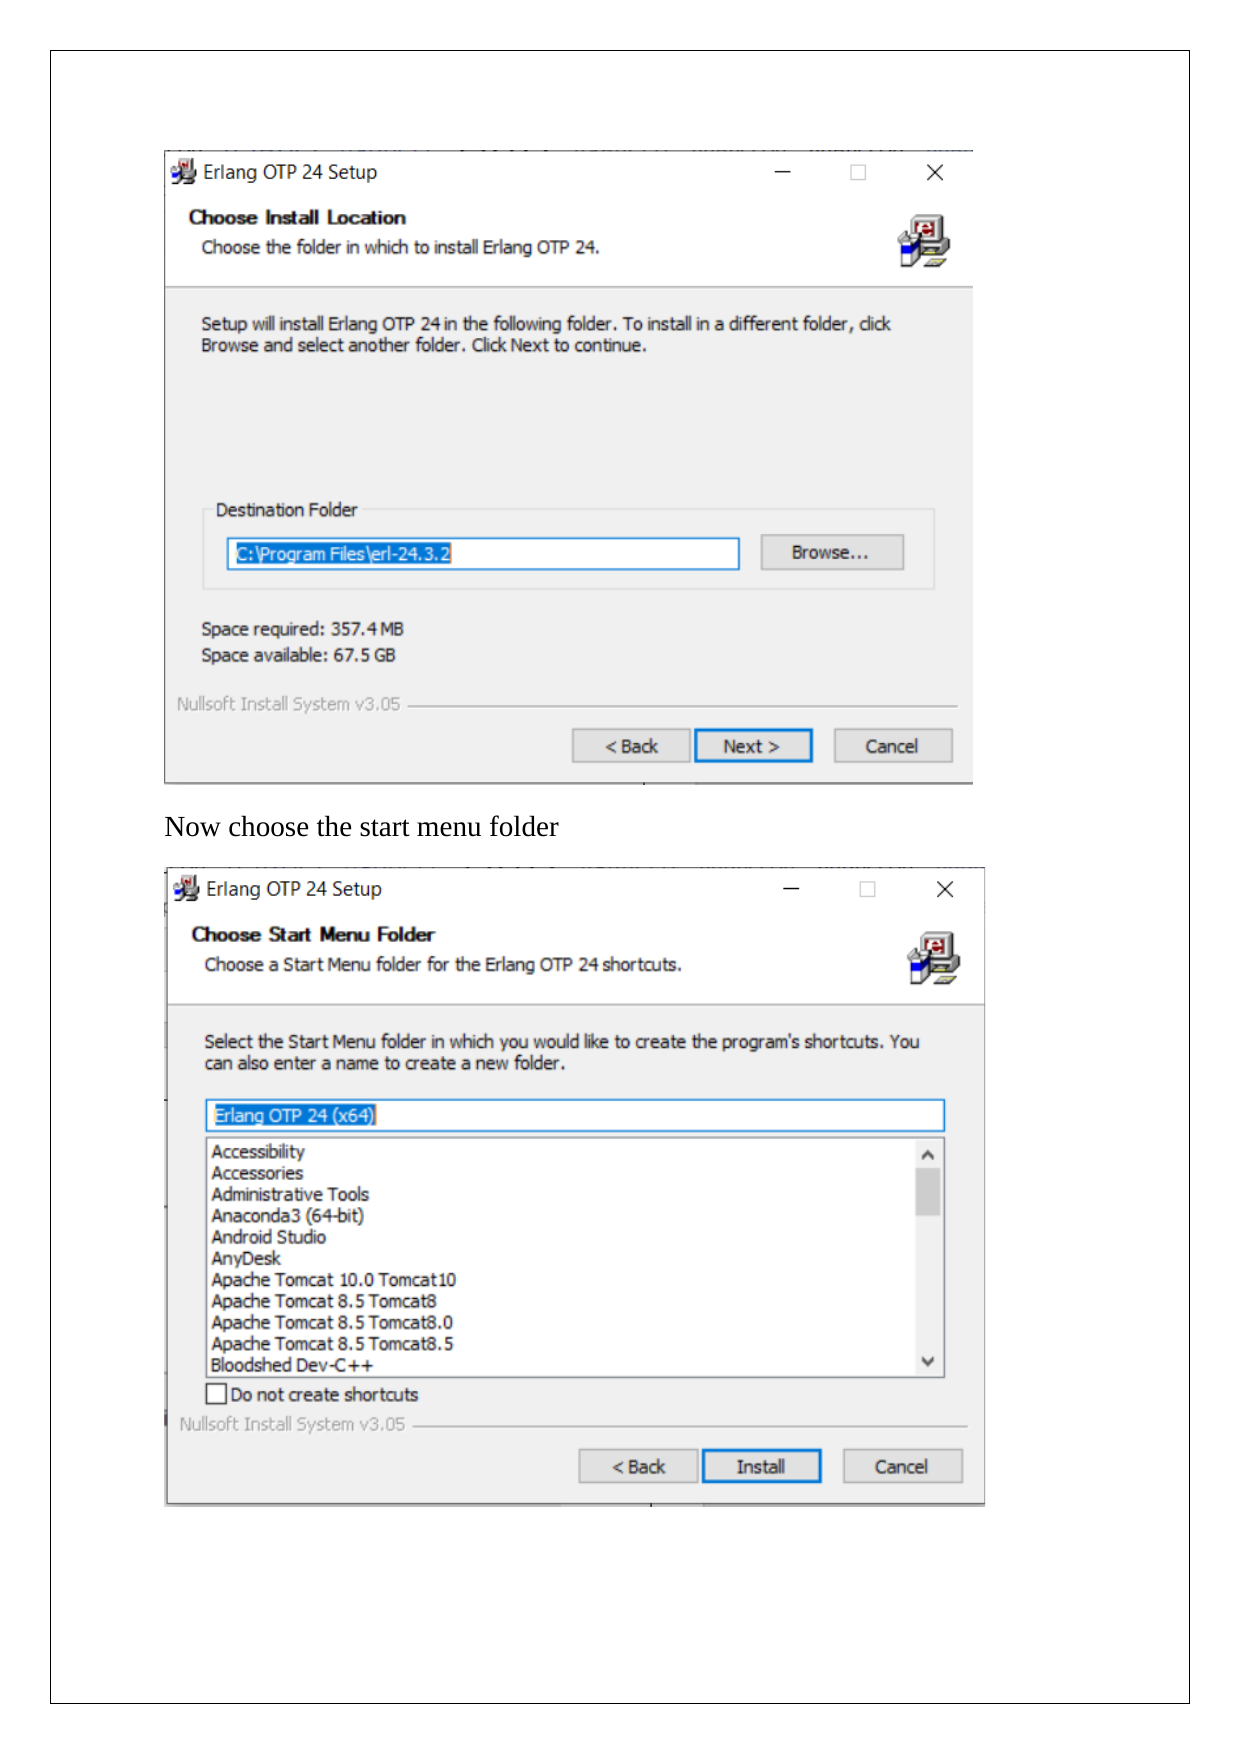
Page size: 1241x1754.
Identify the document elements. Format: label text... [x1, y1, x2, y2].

picture [164, 150, 973, 785]
picture [164, 867, 986, 1507]
text Now choose the start menu folder [164, 809, 1090, 842]
